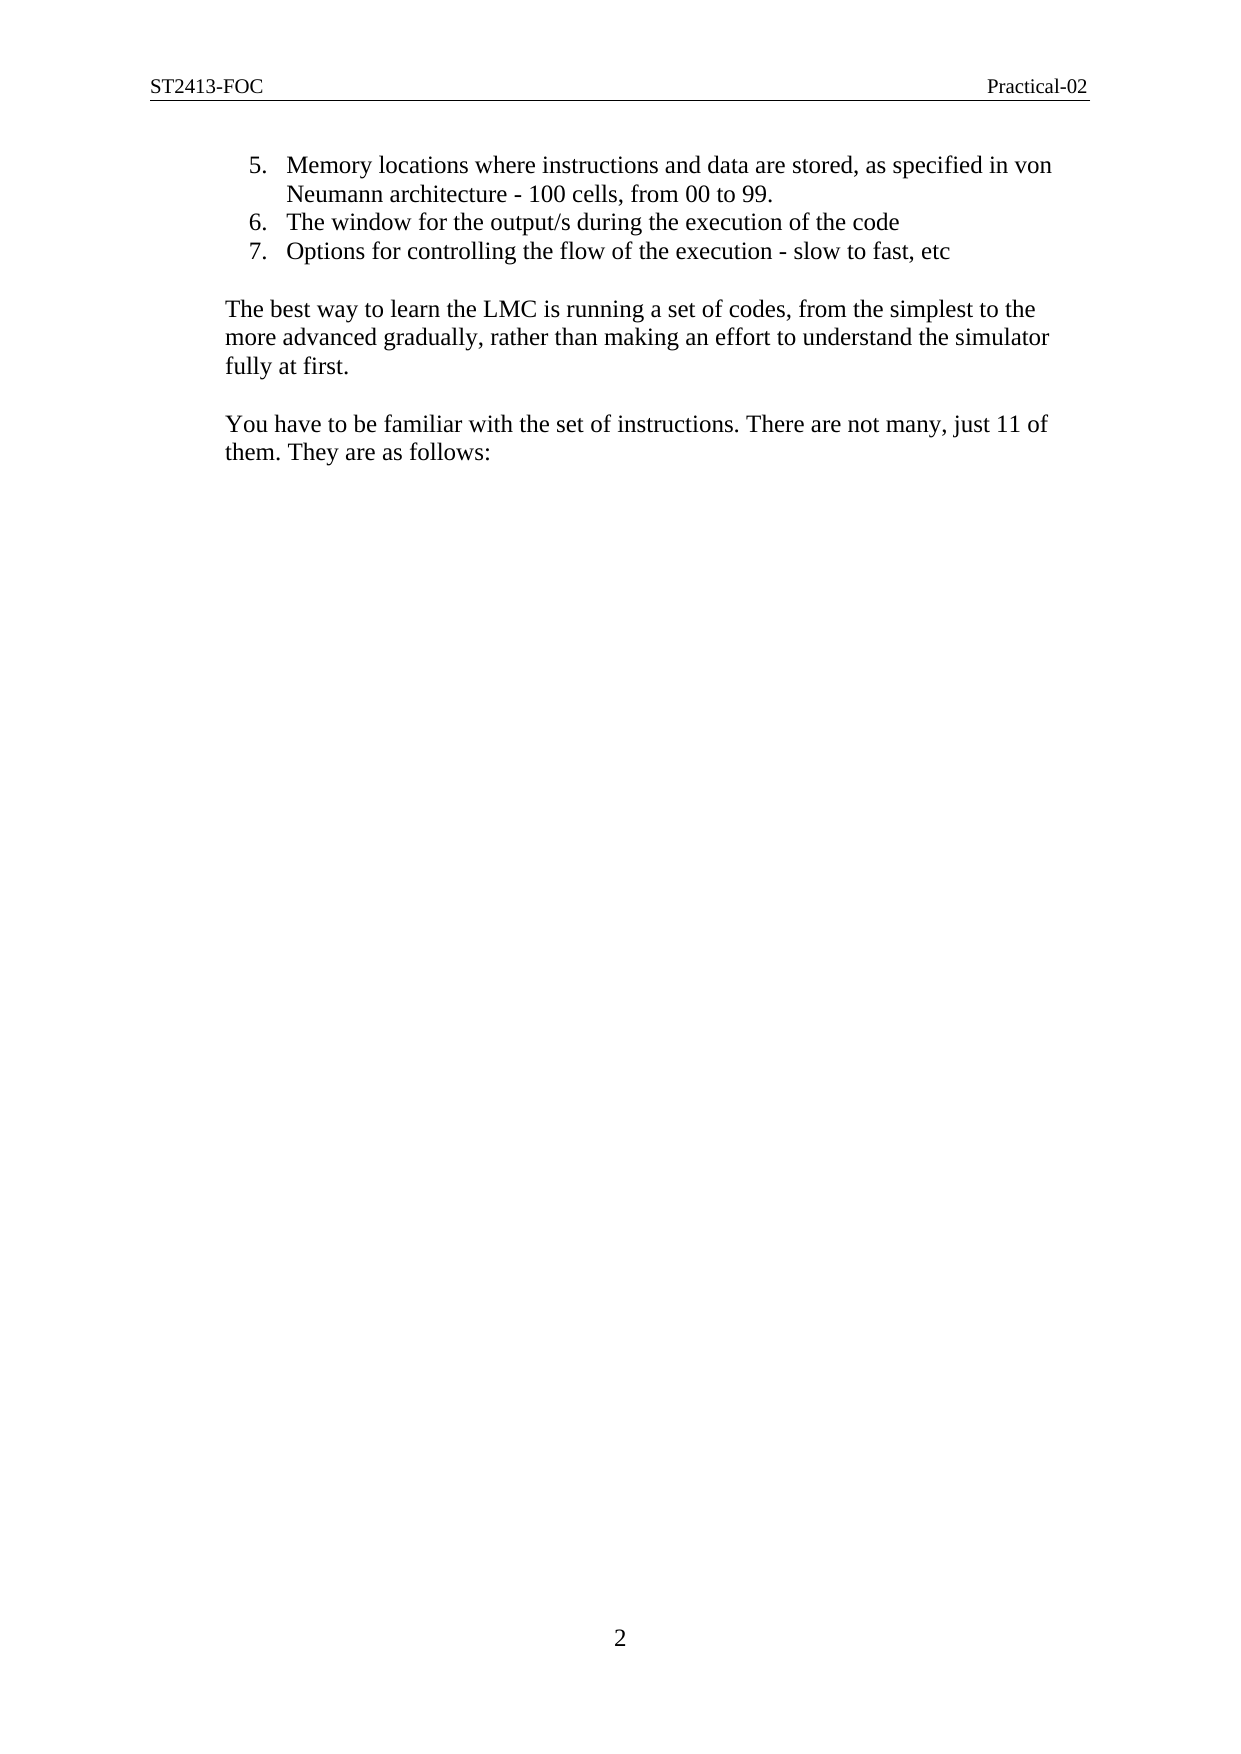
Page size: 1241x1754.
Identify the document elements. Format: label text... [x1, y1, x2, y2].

list Options for controlling the flow of the execution - slow to fast, etc [248, 236, 1090, 265]
text The best way to learn the LMC is running a set of codes, from the simplest to the more advanced gradually, rather than making an effort to understand the simulator fully at first. [225, 294, 1090, 380]
text You have to be familiar with the set of instructions. There are not many, just 11 of them. They are as follows: [225, 409, 1090, 466]
list Memory locations where instructions and data are stored, as specified in von Neumann architecture - 100 cells, from 00 to 99. [248, 150, 1090, 207]
list The window for the output/s during the execution of the code [248, 207, 1090, 236]
